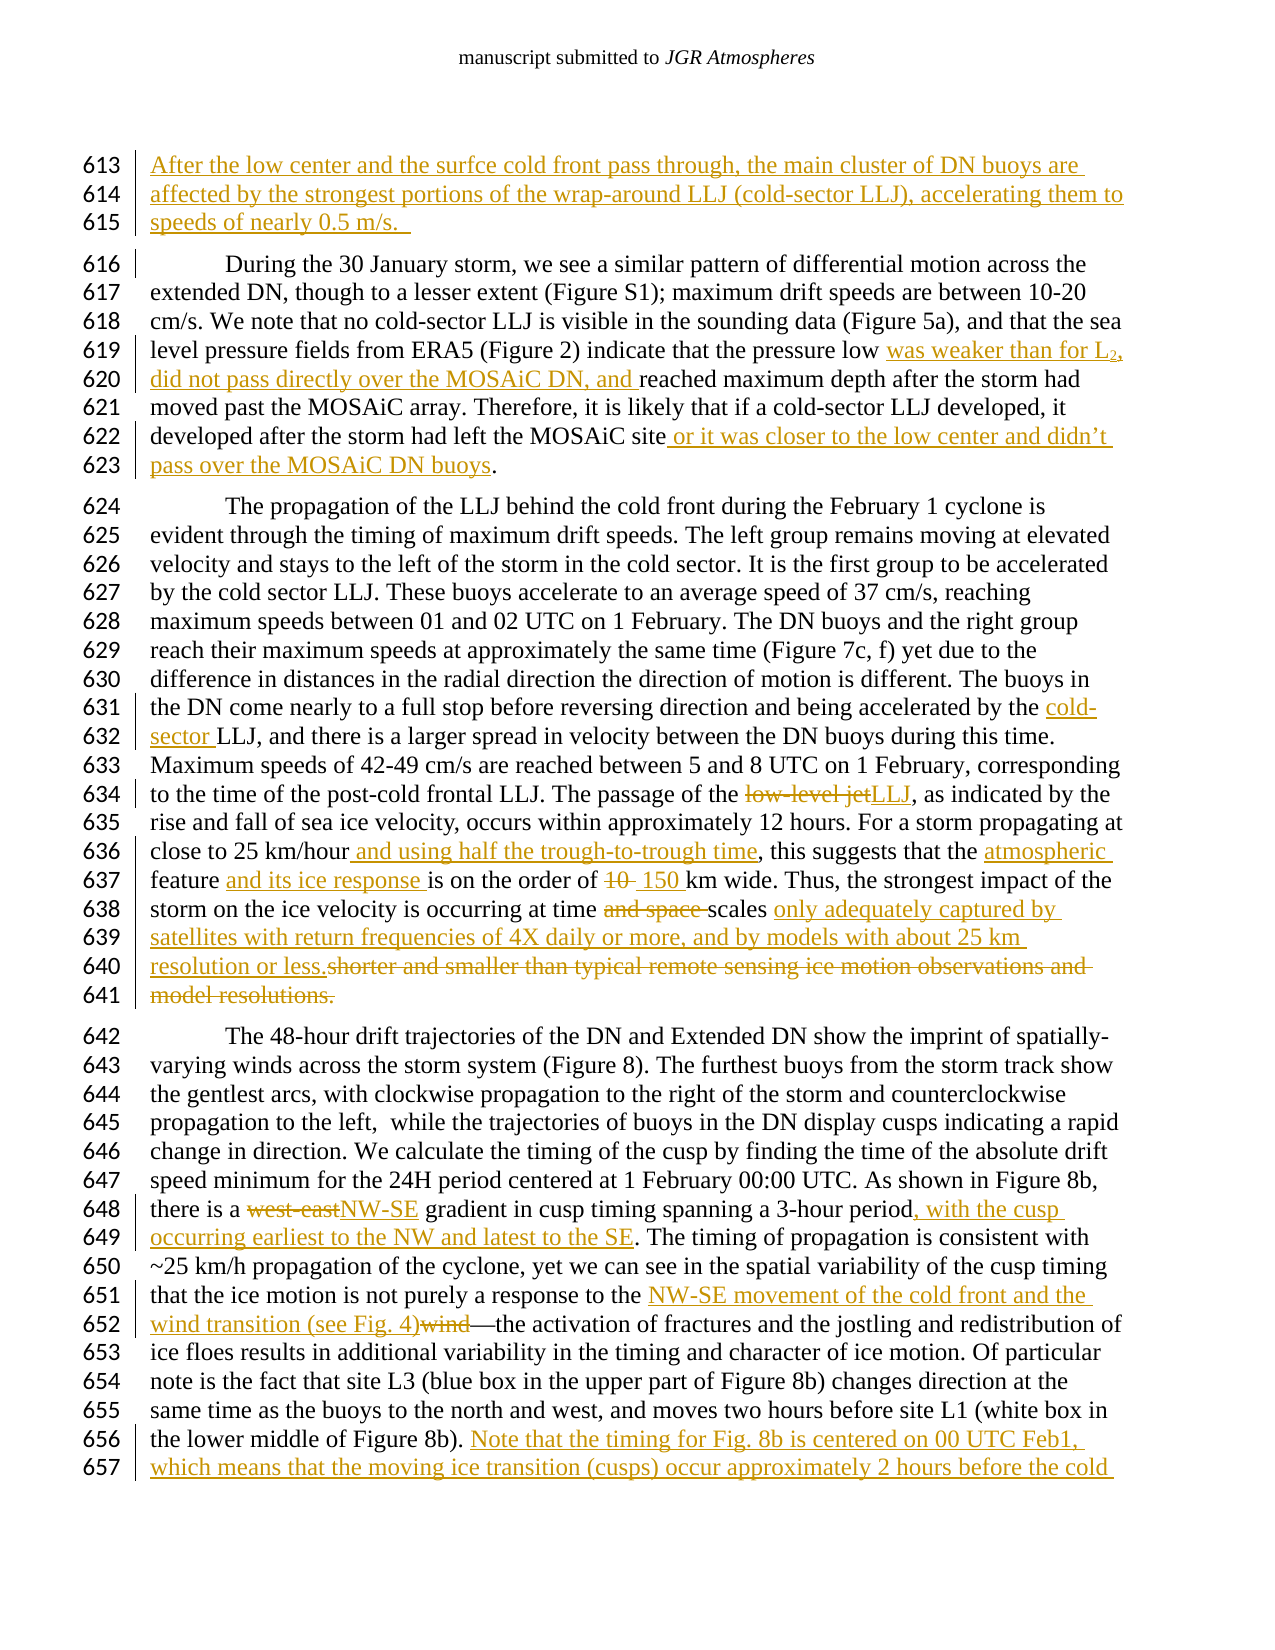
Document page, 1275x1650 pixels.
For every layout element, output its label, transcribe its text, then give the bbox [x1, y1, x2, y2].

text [150, 1021, 1125, 1481]
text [150, 150, 1125, 236]
text The propagation of the LLJ behind the cold front during the February 1 cyclone is evident through the timing of maximum drift speeds. The left group remains moving at elevated velocity and stays to the left of the storm in the cold sector. It is the first group to be accelerated by the cold sector LLJ. These buoys accelerate to an average speed of 37 cm/s, reaching maximum speeds between 01 and 02 UTC on 1 February. The DN buoys and the right group reach their maximum speeds at approximately the same time (Figure 7c, f) yet due to the difference in distances in the radial direction the direction of motion is different. The buoys in the DN come nearly to a full stop before reversing direction and being accelerated by the LLJ, and there is a larger spread in velocity between the DN buoys during this time. Maximum speeds of 42-49 cm/s are reached between 5 and 8 UTC on 1 February, corresponding to the time of the post-cold frontal LLJ. The passage of the , as indicated by the rise and fall of sea ice velocity, occurs within approximately 12 hours. For a storm propagating at close to 25 km/hour, this suggests that the feature is on the order of km wide. Thus, the strongest impact of the storm on the ice velocity is occurring at time scales [150, 491, 1125, 1009]
text During the 30 January storm, we see a similar pattern of differential motion across the extended DN, though to a lesser extent (Figure S1); maximum drift speeds are between 10-20 cm/s. We note that no cold-sector LLJ is visible in the sounding data (Figure 5a), and that the sea level pressure fields from ERA5 (Figure 2) indicate that the pressure low reached maximum depth after the storm had moved past the MOSAiC array. Therefore, it is likely that if a cold-sector LLJ developed, it developed after the storm had left the MOSAiC site. [150, 249, 1125, 479]
